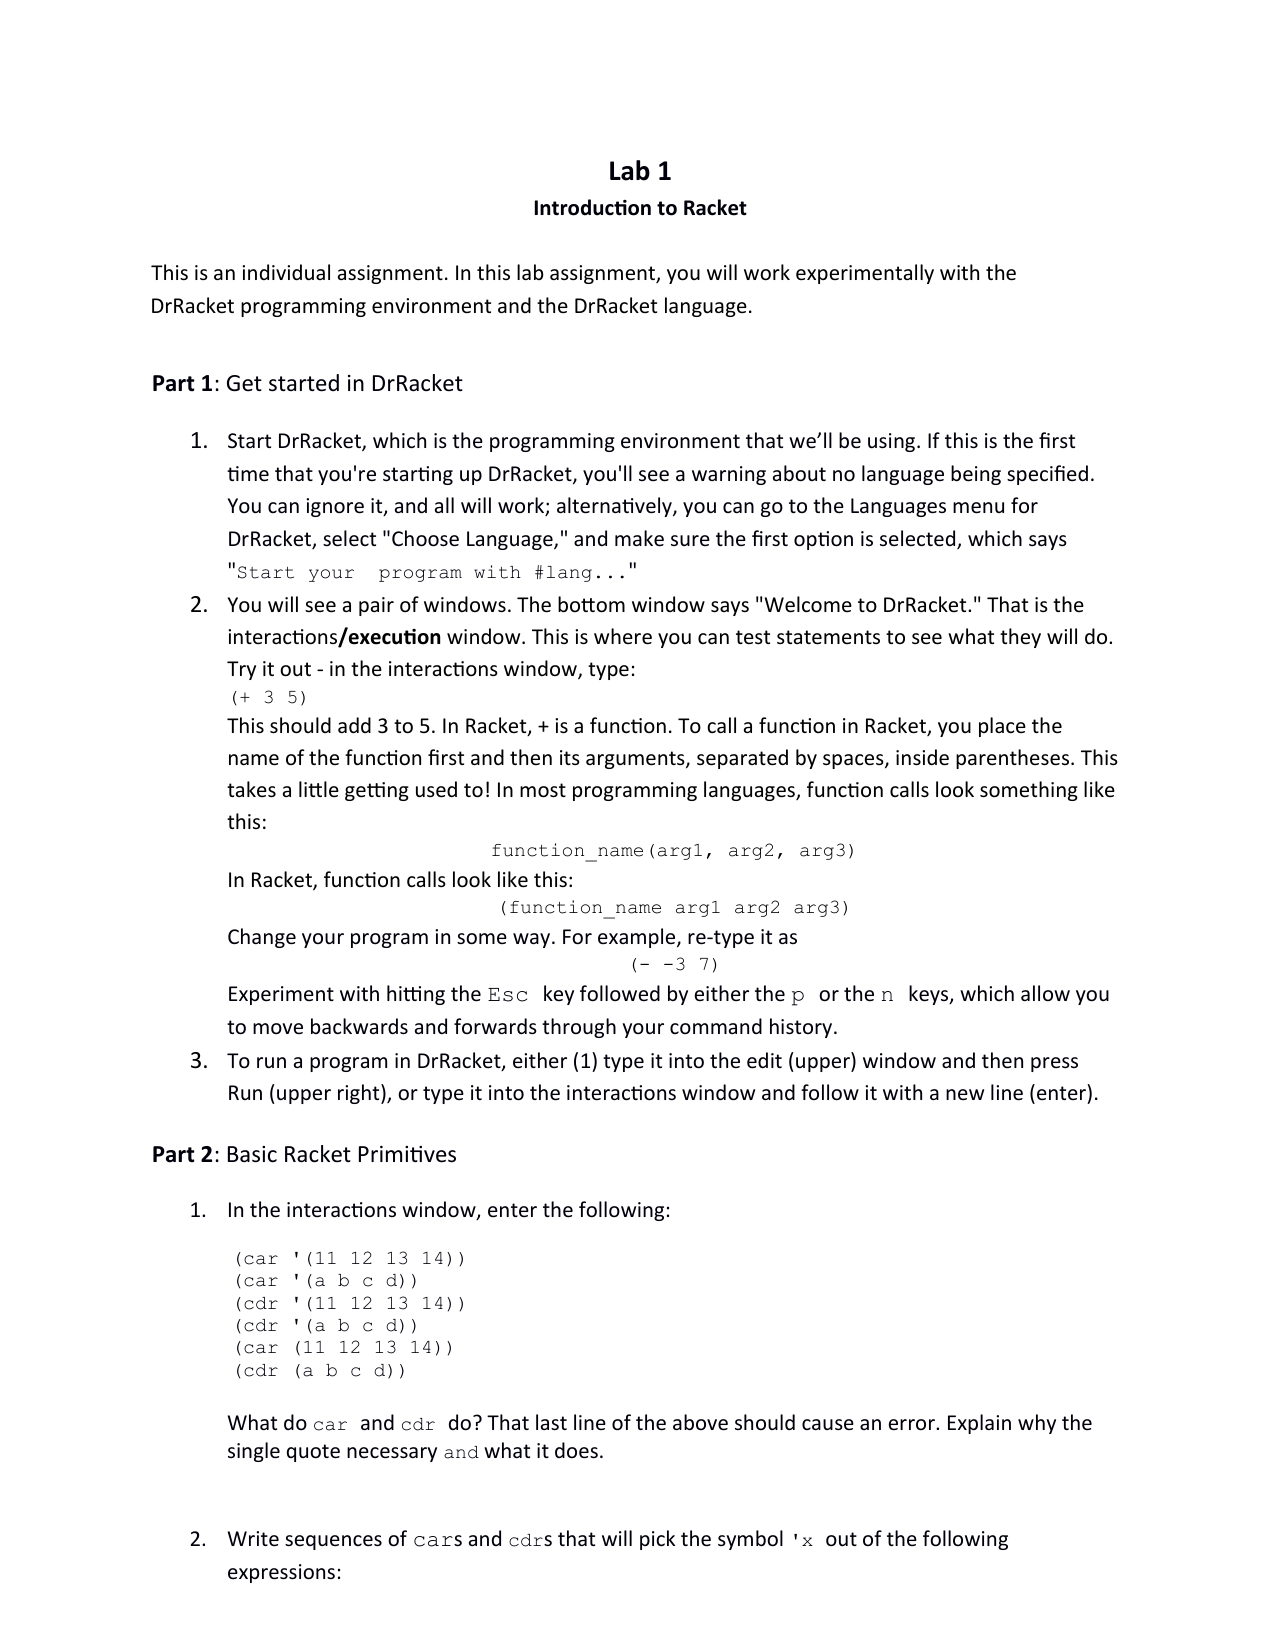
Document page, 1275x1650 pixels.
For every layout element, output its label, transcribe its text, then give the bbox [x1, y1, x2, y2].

text (car '(a b c d)) [231, 1270, 1130, 1293]
text Introduction to Racket [150, 193, 1130, 221]
list This should add 3 to 5. In Racket, + is a function. To call a function in Racket, you place the name of the function first and then its arguments, separated by spaces, inside parentheses. This takes a little getting used to! In most programming languages, function calls look something like this: [227, 712, 1121, 836]
list Start DrRacket, which is the programming environment that we’ll be using. If this is the first time that you're starting up DrRacket, you'll see a warning about no language being specified. You can ignore it, and all will work; alternatively, you can go to the Languages menu for DrRacket, select "Choose Language," and make sure the first option is selected, which says "Start your program with #lang..." [189, 425, 1123, 584]
text Part 2: Basic Racket Primitives [152, 1138, 1130, 1169]
list (- -3 7) [227, 954, 1121, 977]
text (car (11 12 13 14)) [231, 1337, 1130, 1360]
list What do car and cdr do? That last line of the above should cause an error. Explain why the single quote necessary and what it does. [227, 1408, 1130, 1464]
list function_name(arg1, arg2, arg3) [227, 839, 1121, 862]
list In Racket, function calls look like this: [227, 865, 1121, 893]
text This is an individual assignment. In this lab assignment, you will work experimentally with the DrRacket programming environment and the DrRacket language. [150, 259, 1061, 319]
list (function_name arg1 arg2 arg3) [227, 897, 1121, 919]
text (cdr (a b c d)) [231, 1360, 1130, 1382]
text (cdr '(a b c d)) [231, 1315, 1130, 1337]
text Lab 1 [150, 152, 1130, 188]
list To run a program in DrRacket, either (1) type it into the edit (upper) window and then press Run (upper right), or type it into the interactions window and follow it with a new line (enter). [189, 1044, 1121, 1107]
list You will see a pair of windows. The bottom window says "Welcome to DrRacket." That is the interactions/execution window. This is where you can test statements to see what they will do. Try it out - in the interactions window, type: [189, 588, 1121, 683]
text (cdr '(11 12 13 14)) [231, 1293, 1130, 1315]
list (+ 3 5) [227, 687, 1121, 709]
list Write sequences of cars and cdrs that will pick the symbol 'x out of the following expressions: [189, 1525, 1016, 1586]
list Experiment with hitting the Esc key followed by either the p or the n keys, which allow you to move backwards and forwards through your command history. [227, 980, 1121, 1041]
text (car '(11 12 13 14)) [231, 1248, 1130, 1270]
list In the interactions window, enter the following: [189, 1195, 1130, 1223]
list Change your program in some way. For example, re-type it as [227, 922, 1121, 951]
text Part 1: Get started in DrRacket [152, 368, 1130, 398]
